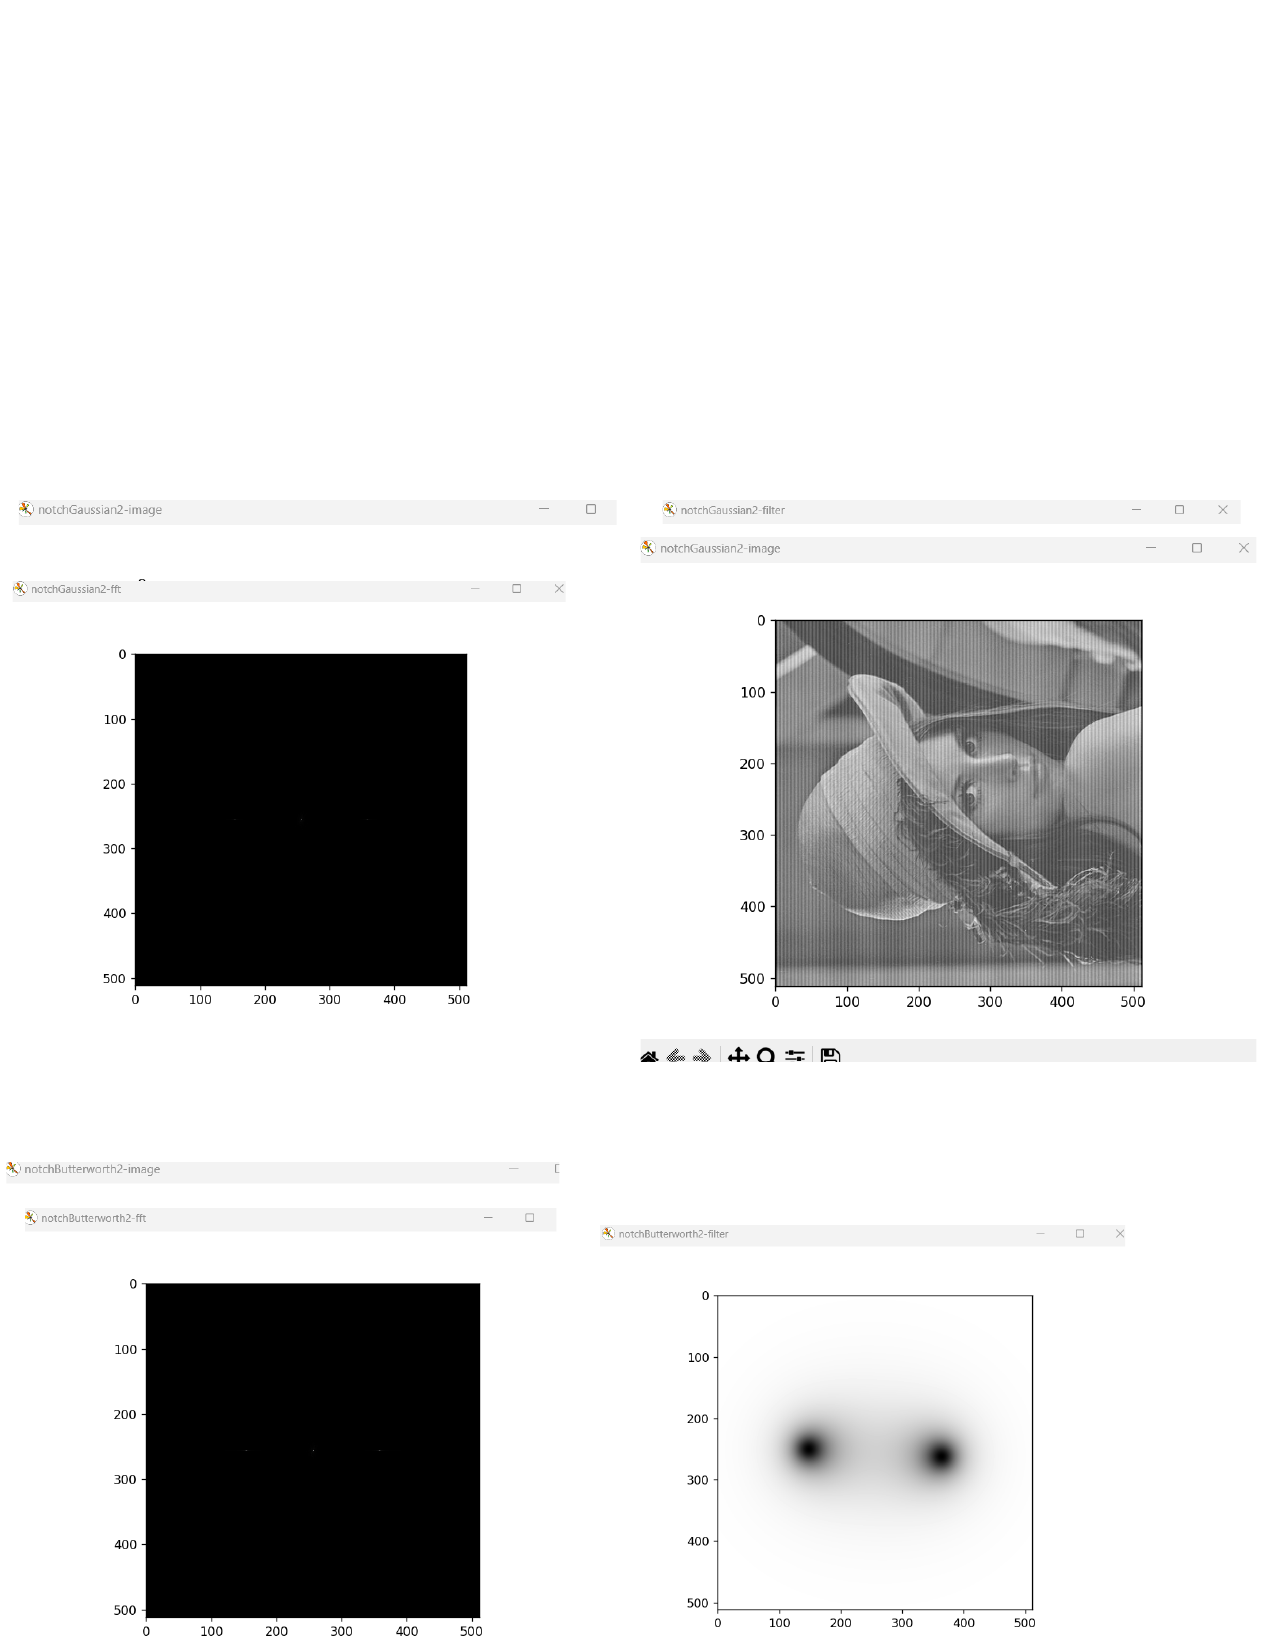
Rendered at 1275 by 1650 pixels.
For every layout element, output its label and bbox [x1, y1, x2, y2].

picture [6, 1162, 560, 1650]
picture [600, 1225, 1125, 1650]
picture [640, 500, 1257, 1062]
picture [12, 500, 617, 1031]
